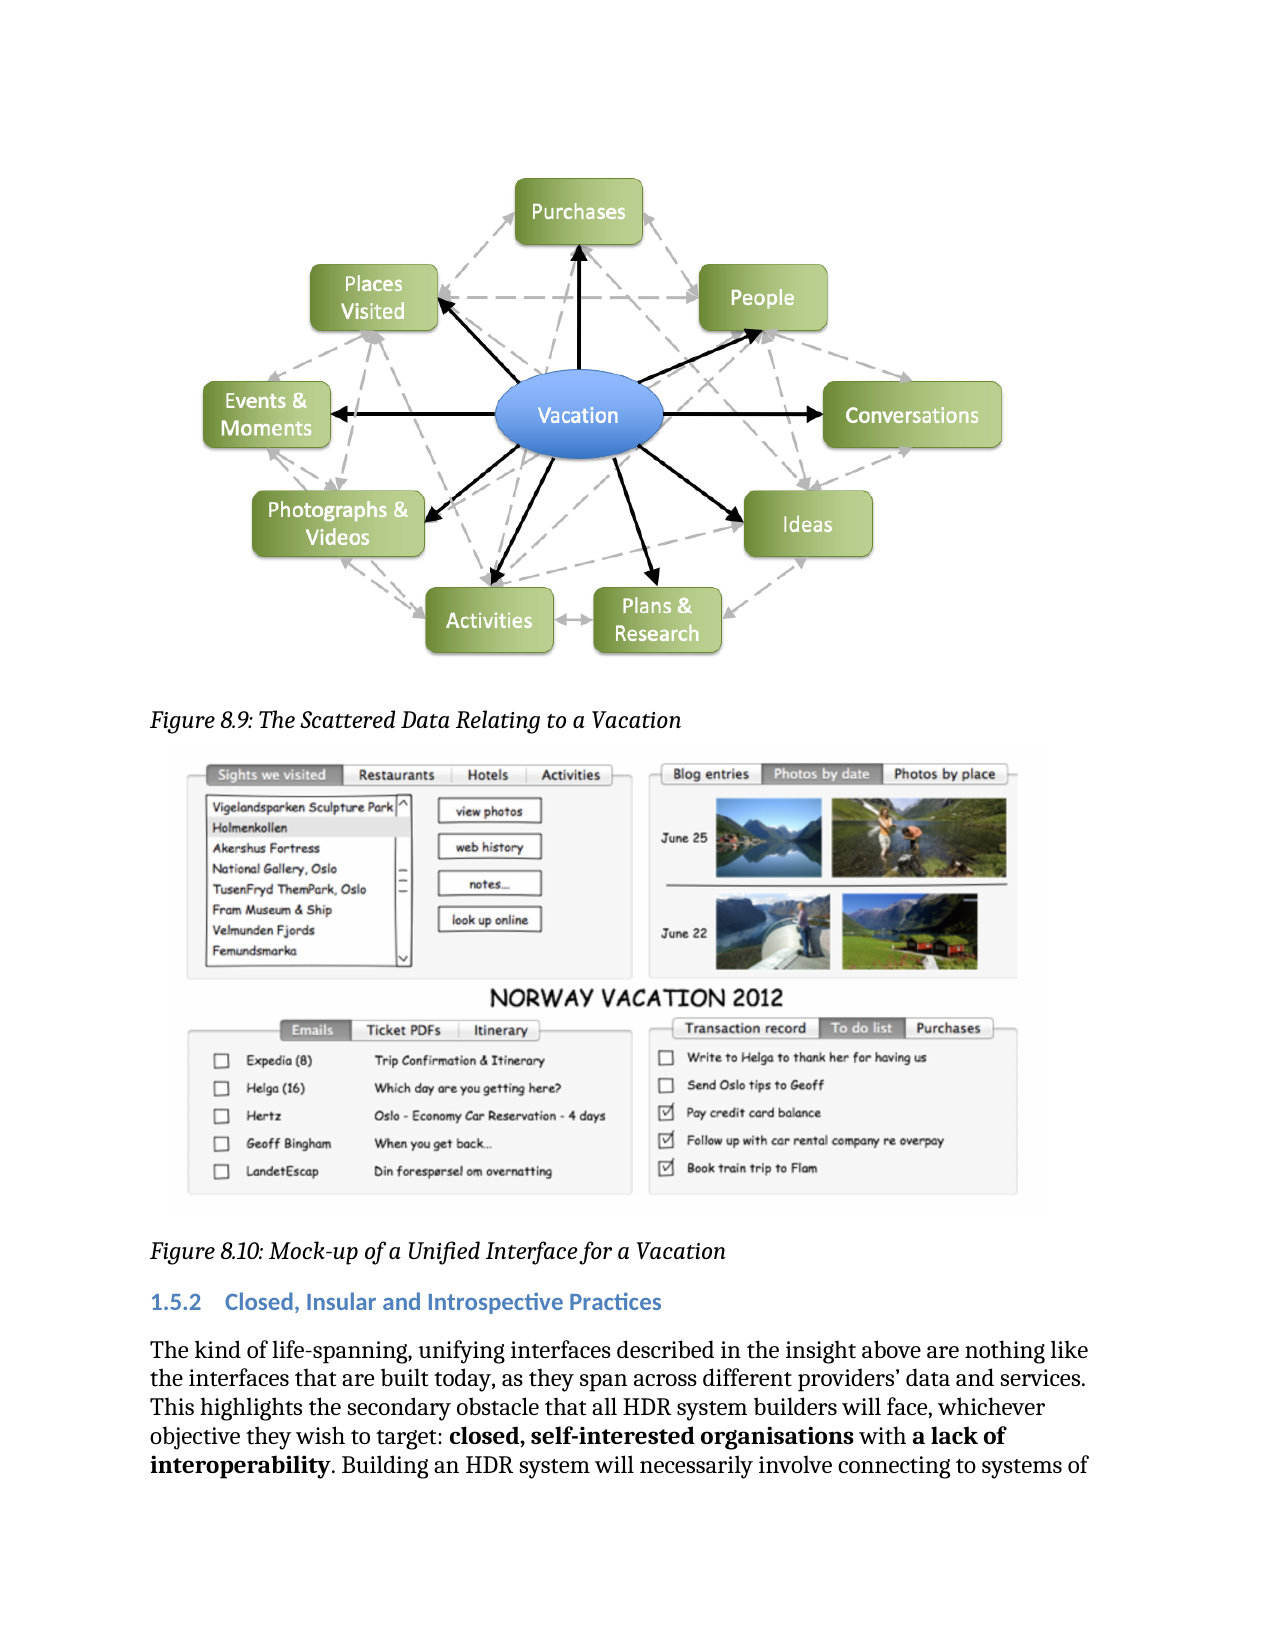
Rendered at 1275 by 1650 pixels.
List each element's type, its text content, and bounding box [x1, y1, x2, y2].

picture [168, 150, 1044, 686]
text Figure 8.9: The Scattered Data Relating to a Vacation [150, 706, 1125, 735]
text Figure 8.10: Mock-up of a Unified Interface for a Vacation [150, 1237, 1125, 1266]
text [150, 1336, 1125, 1479]
subtitle 1.5.2 Closed, Insular and Introspective Practices [150, 1286, 1125, 1317]
picture [168, 747, 1044, 1216]
